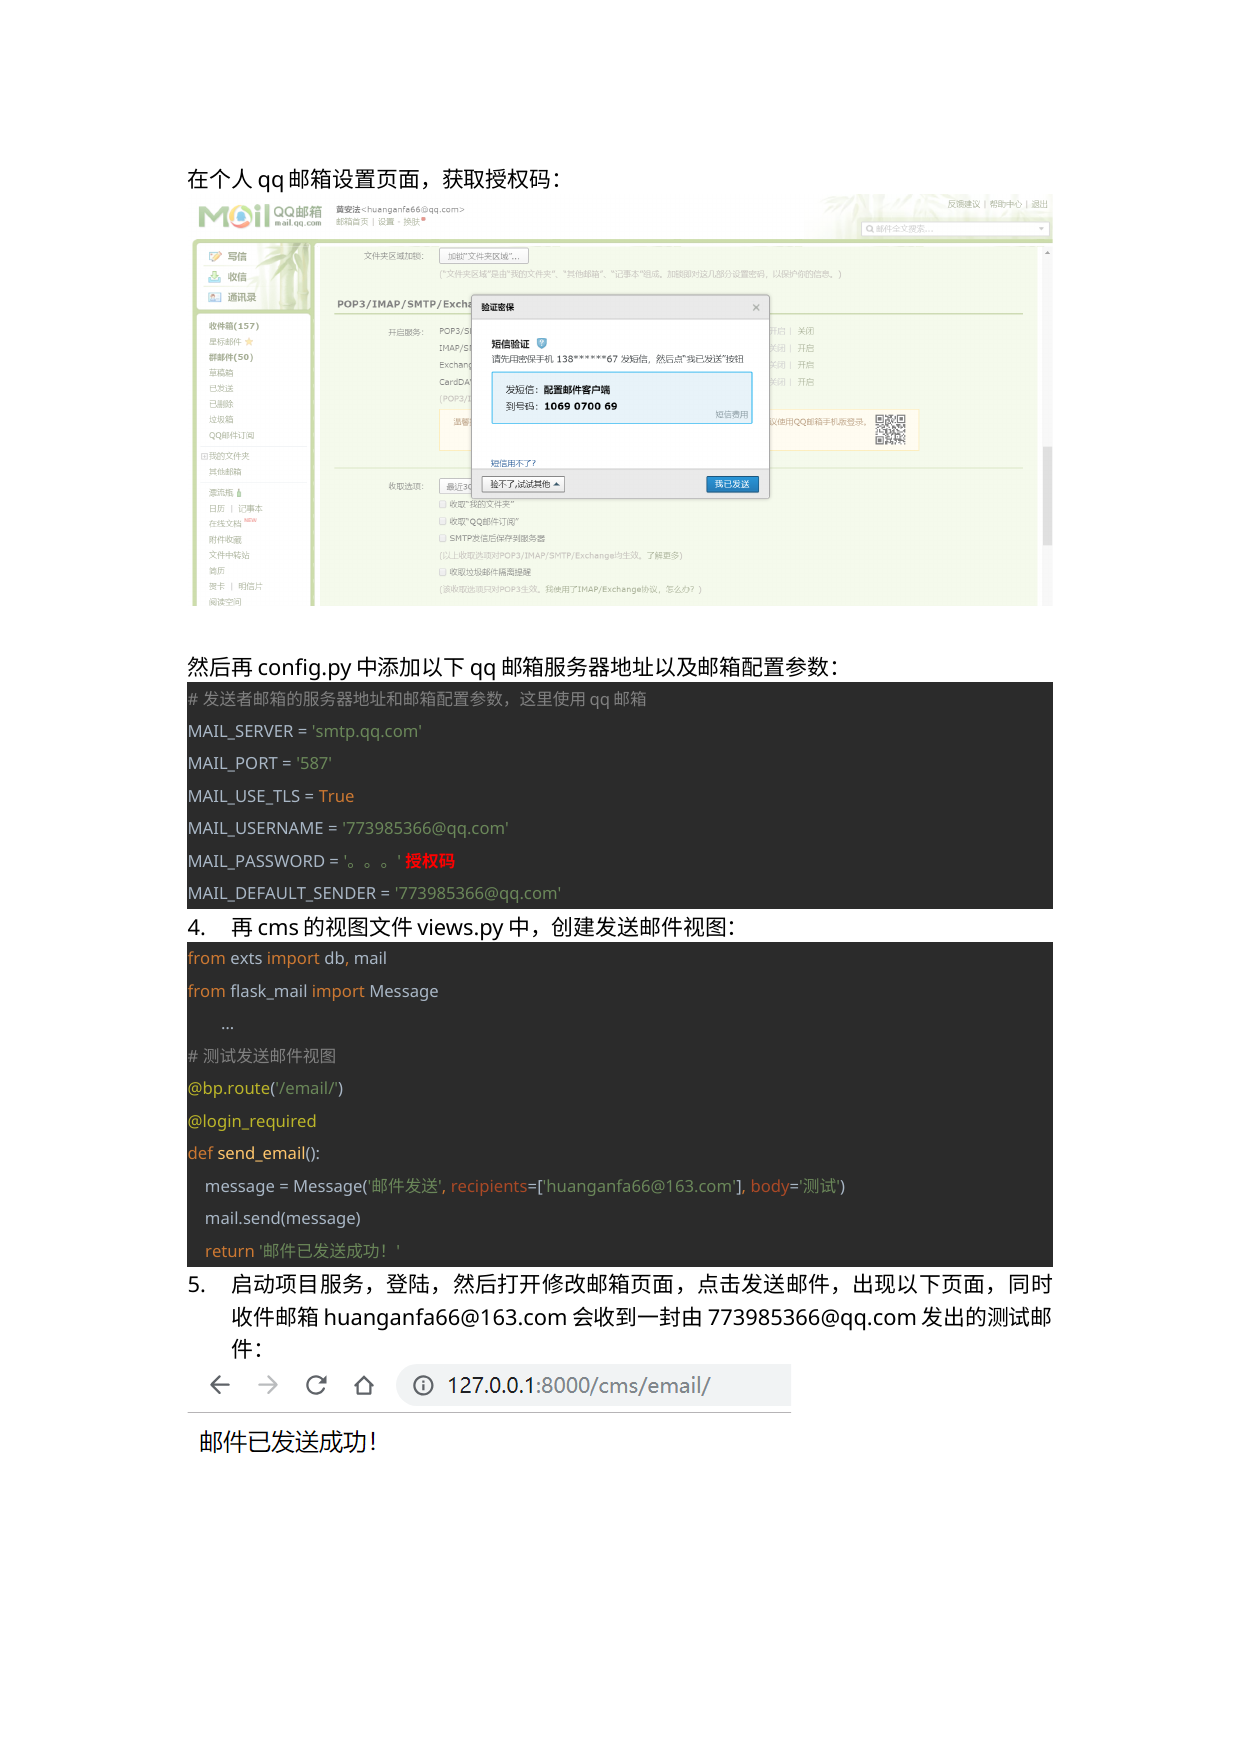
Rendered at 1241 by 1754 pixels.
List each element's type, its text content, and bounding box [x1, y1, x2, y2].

picture [187, 1364, 792, 1556]
text … # 测试发送邮件视图 @bp.route('/email/') @login_required def send_email(): message = Message('邮件发送', recipients=['huanganfa66@163.com'], body='测试') mail.send(message) return '邮件已发送成功！' [187, 1007, 1053, 1267]
text # 发送者邮箱的服务器地址和邮箱配置参数，这里使用qq邮箱 MAIL_SERVER = 'smtp.qq.com' MAIL_PORT = '587' MAIL_USE_TLS = True MAIL_USERNAME = '773985366@qq.com' MAIL_PASSWORD = '。。。' 授权码 MAIL_DEFAULT_SENDER = '773985366@qq.com' [187, 682, 1053, 909]
text from exts import db, mail from flask_mail import Message [187, 942, 1053, 1007]
text 在个人qq邮箱设置页面，获取授权码： [187, 162, 1053, 194]
list 再cms的视图文件views.py中，创建发送邮件视图： [187, 909, 1053, 942]
picture [187, 194, 1053, 606]
text 然后再config.py中添加以下qq邮箱服务器地址以及邮箱配置参数： [187, 649, 1053, 682]
list 启动项目服务，登陆，然后打开修改邮箱页面，点击发送邮件，出现以下页面，同时收件邮箱huanganfa66@163.com会收到一封由773985366@qq.com发出的测试邮件： [187, 1267, 1053, 1364]
